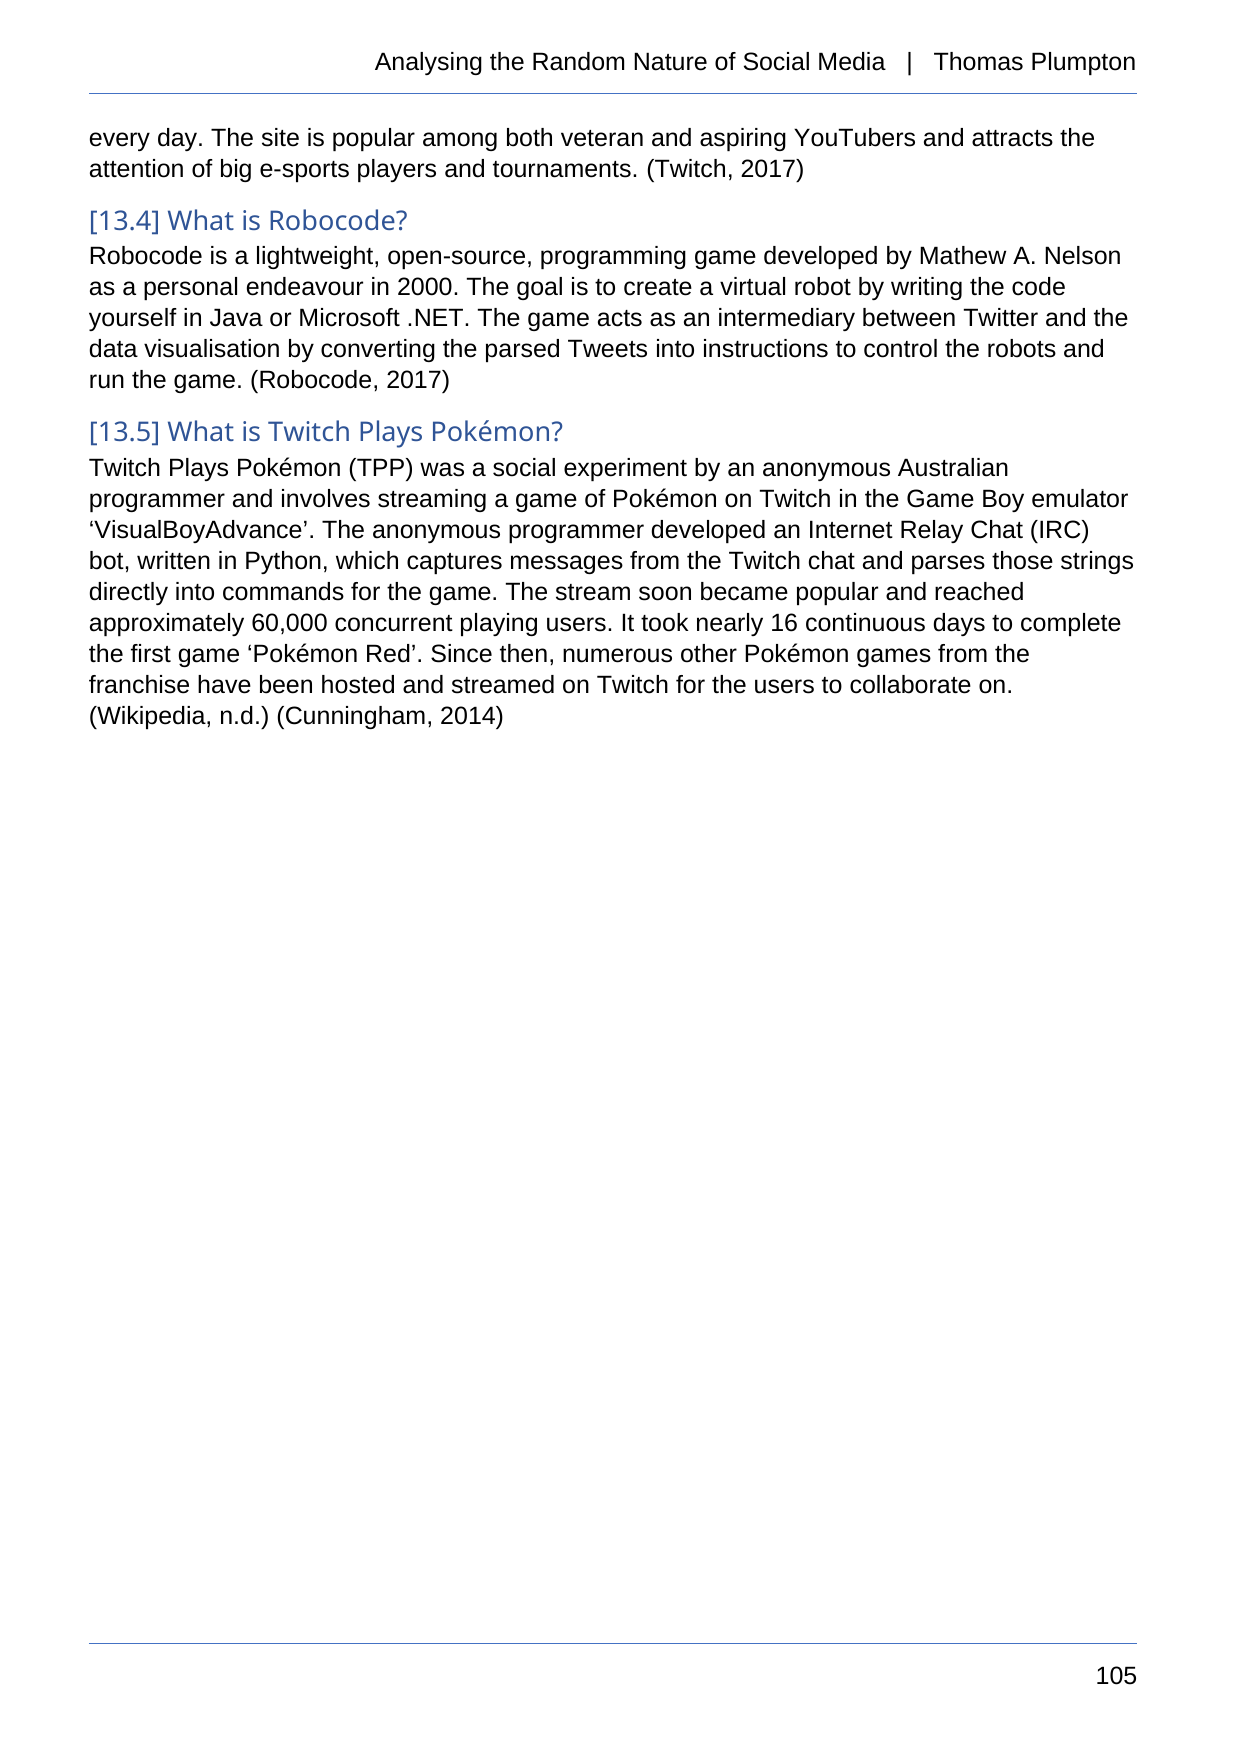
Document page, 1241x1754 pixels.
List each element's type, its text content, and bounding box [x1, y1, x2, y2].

subtitle [13.4] What is Robocode? [89, 201, 1137, 238]
text Twitch Plays Pokémon (TPP) was a social experiment by an anonymous Australian programmer and involves streaming a game of Pokémon on Twitch in the Game Boy emulator ‘VisualBoyAdvance’. The anonymous programmer developed an Internet Relay Chat (IRC) bot, written in Python, which captures messages from the Twitch chat and parses those strings directly into commands for the game. The stream soon became popular and reached approximately 60,000 concurrent playing users. It took nearly 16 continuous days to complete the first game ‘Pokémon Red’. Since then, numerous other Pokémon games from the franchise have been hosted and streamed on Twitch for the users to collaborate on. [89, 453, 1137, 730]
subtitle [13.5] What is Twitch Plays Pokémon? [89, 413, 1137, 450]
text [89, 122, 1137, 182]
text Robocode is a lightweight, open-source, programming game developed by Mathew A. Nelson as a personal endeavour in 2000. The goal is to create a virtual robot by writing the code yourself in Java or Microsoft .NET. The game acts as an intermediary between Twitter and the data visualisation by converting the parsed Tweets into instructions to control the robots and run the game. [89, 241, 1137, 394]
